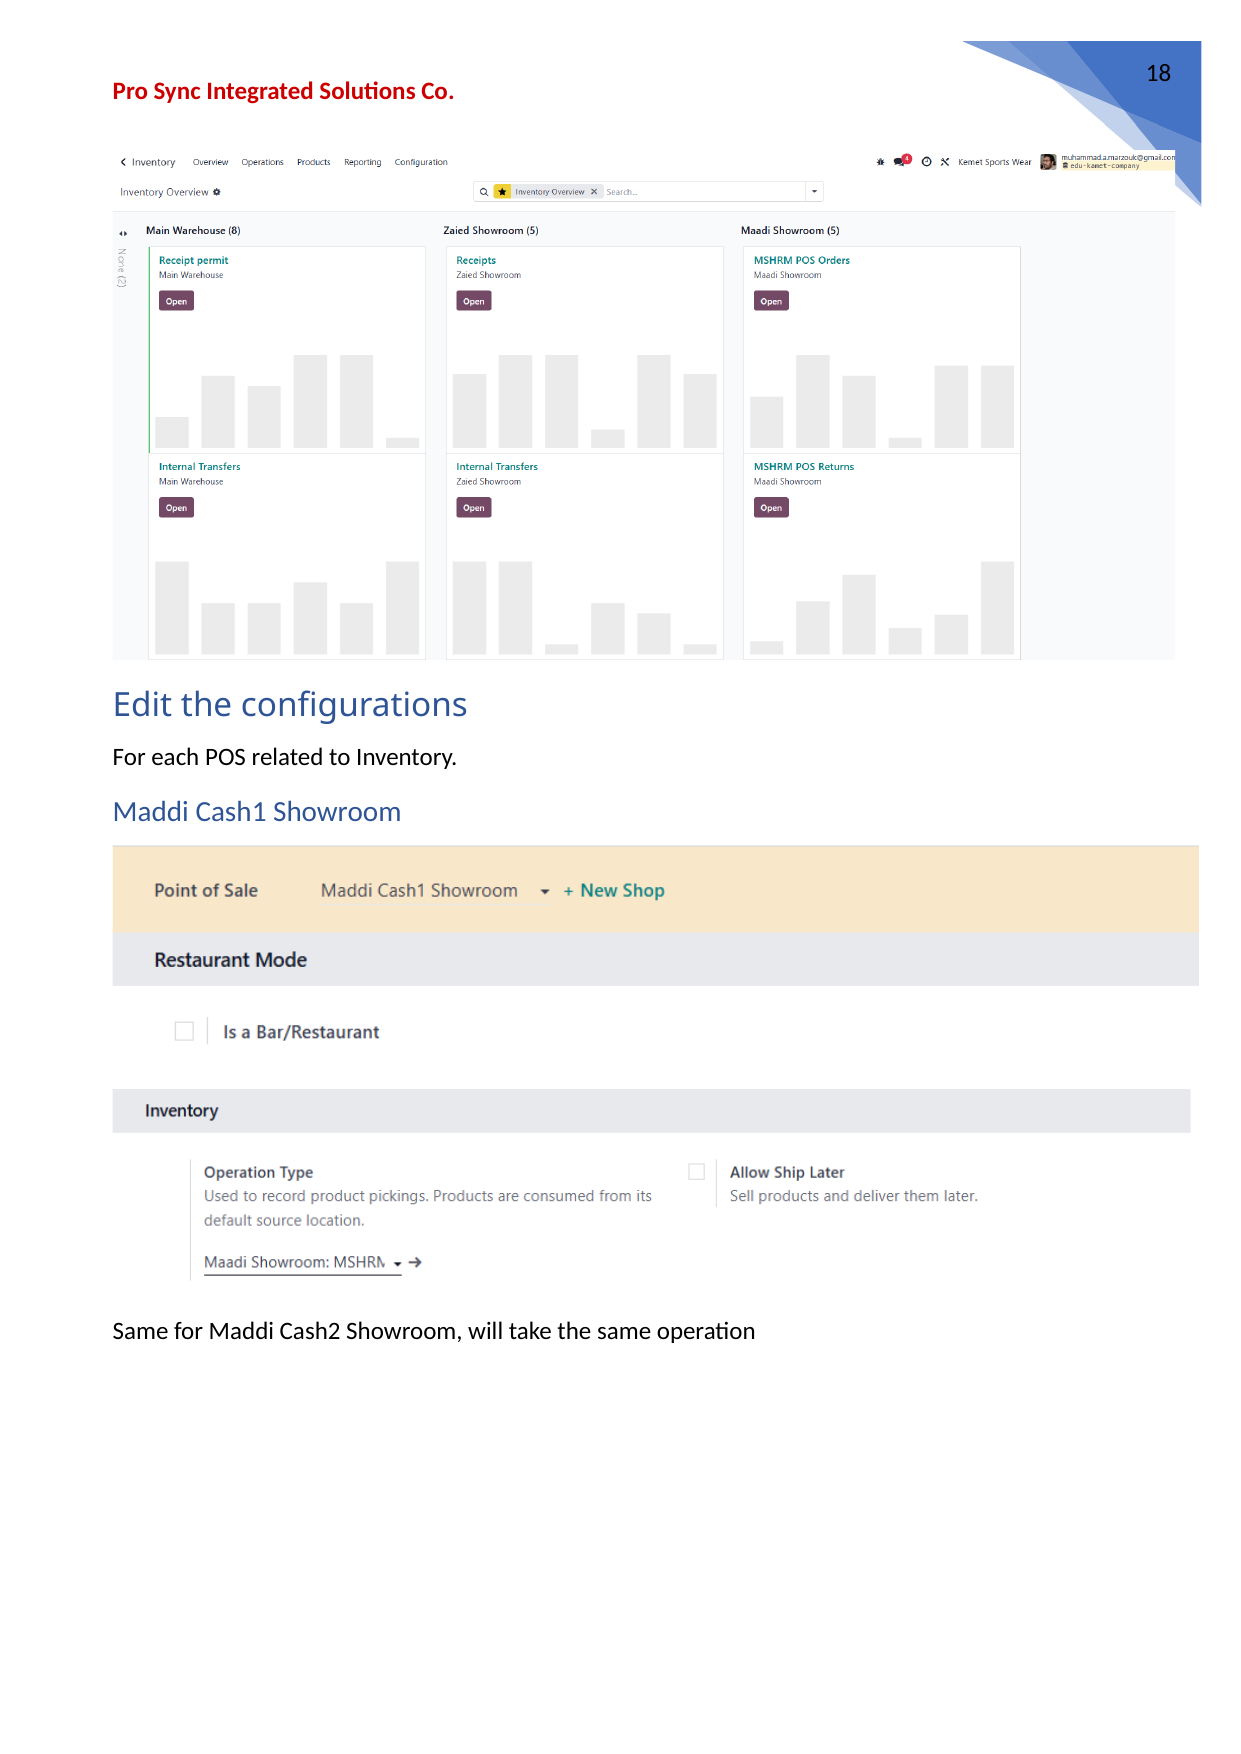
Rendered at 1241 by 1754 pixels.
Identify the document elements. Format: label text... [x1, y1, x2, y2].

picture [112, 41, 1202, 660]
subtitle Edit the configurations [112, 681, 1128, 726]
picture [112, 1089, 1191, 1295]
text Same for Maddi Cash2 Showroom, will take the same operation [112, 1315, 1128, 1346]
picture [112, 842, 1199, 1086]
text For each POS related to Inventory. [112, 741, 1128, 772]
subtitle Maddi Cash1 Showroom [112, 793, 1128, 828]
